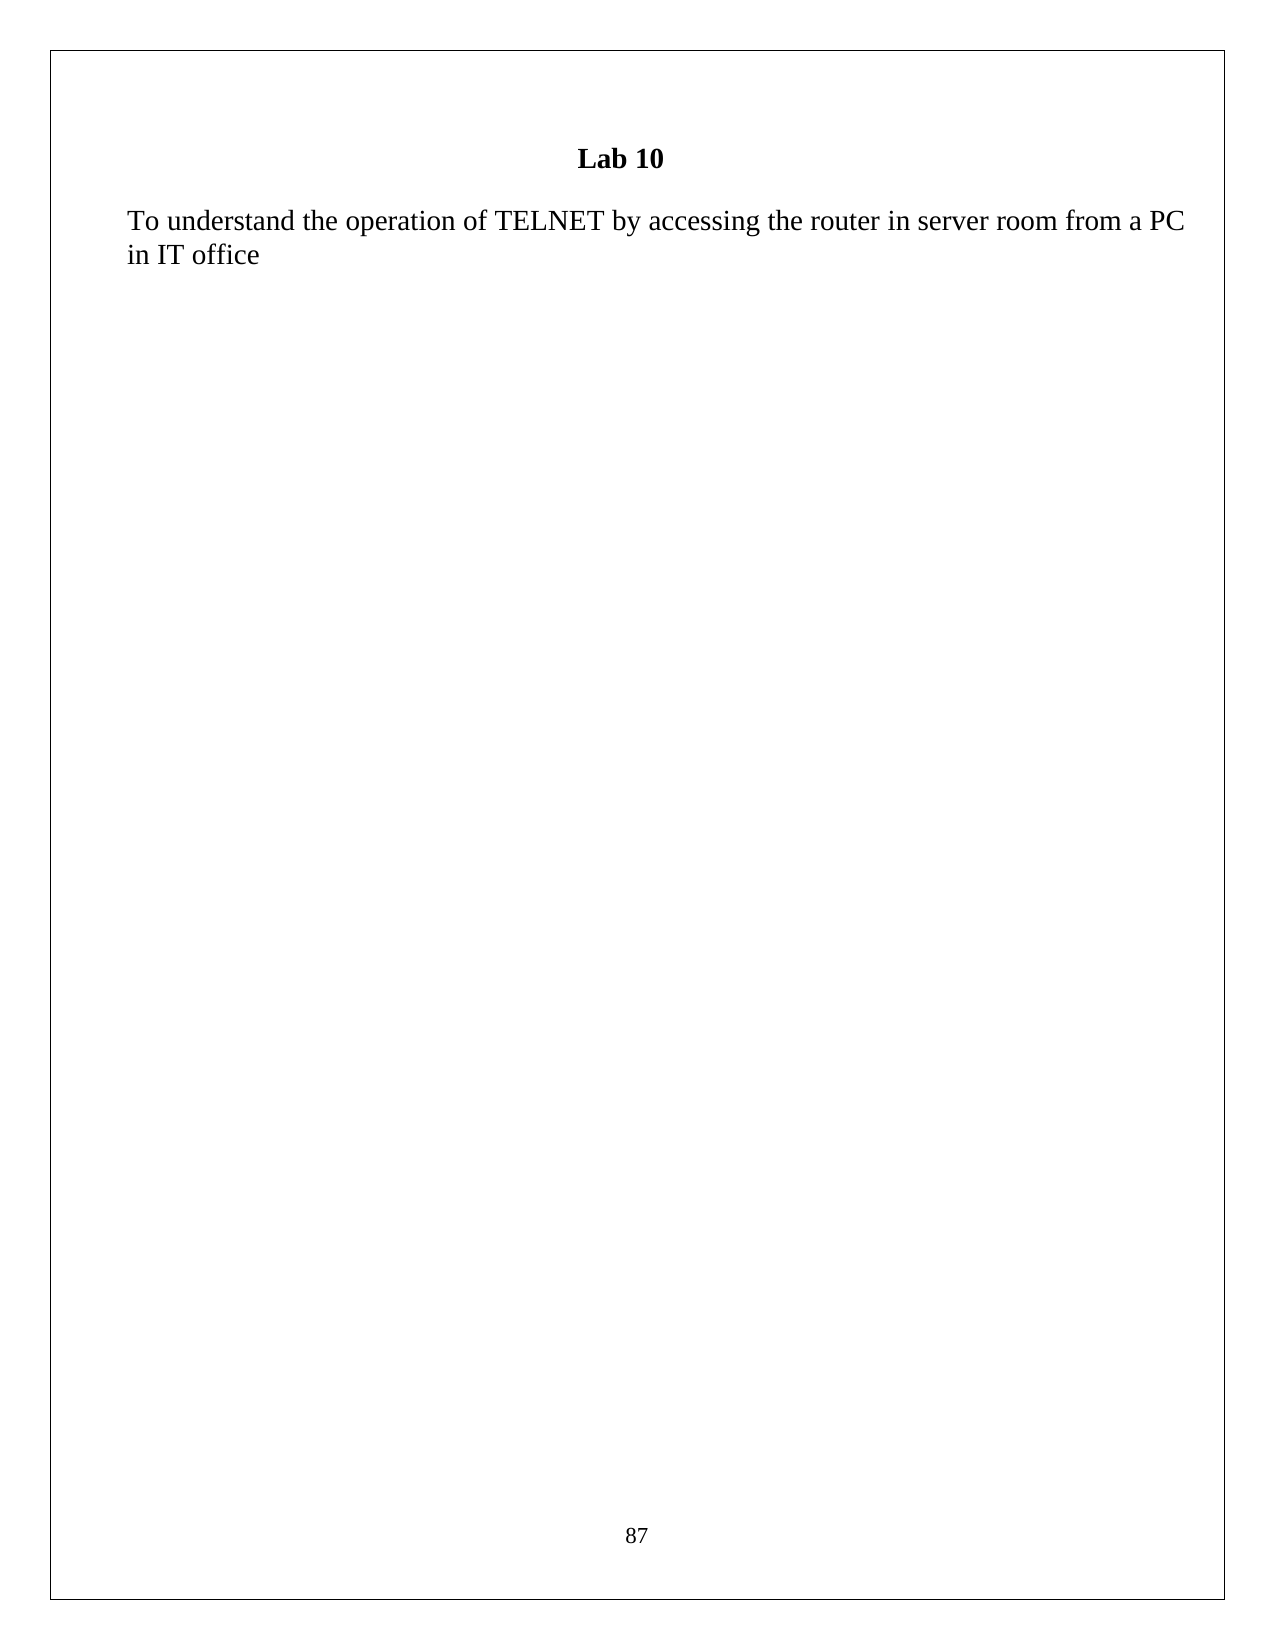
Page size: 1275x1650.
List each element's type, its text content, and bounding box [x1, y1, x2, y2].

subtitle Lab 10 [126, 141, 1115, 175]
text To understand the operation of TELNET by accessing the router in server room from a PC in IT office [127, 203, 1200, 271]
